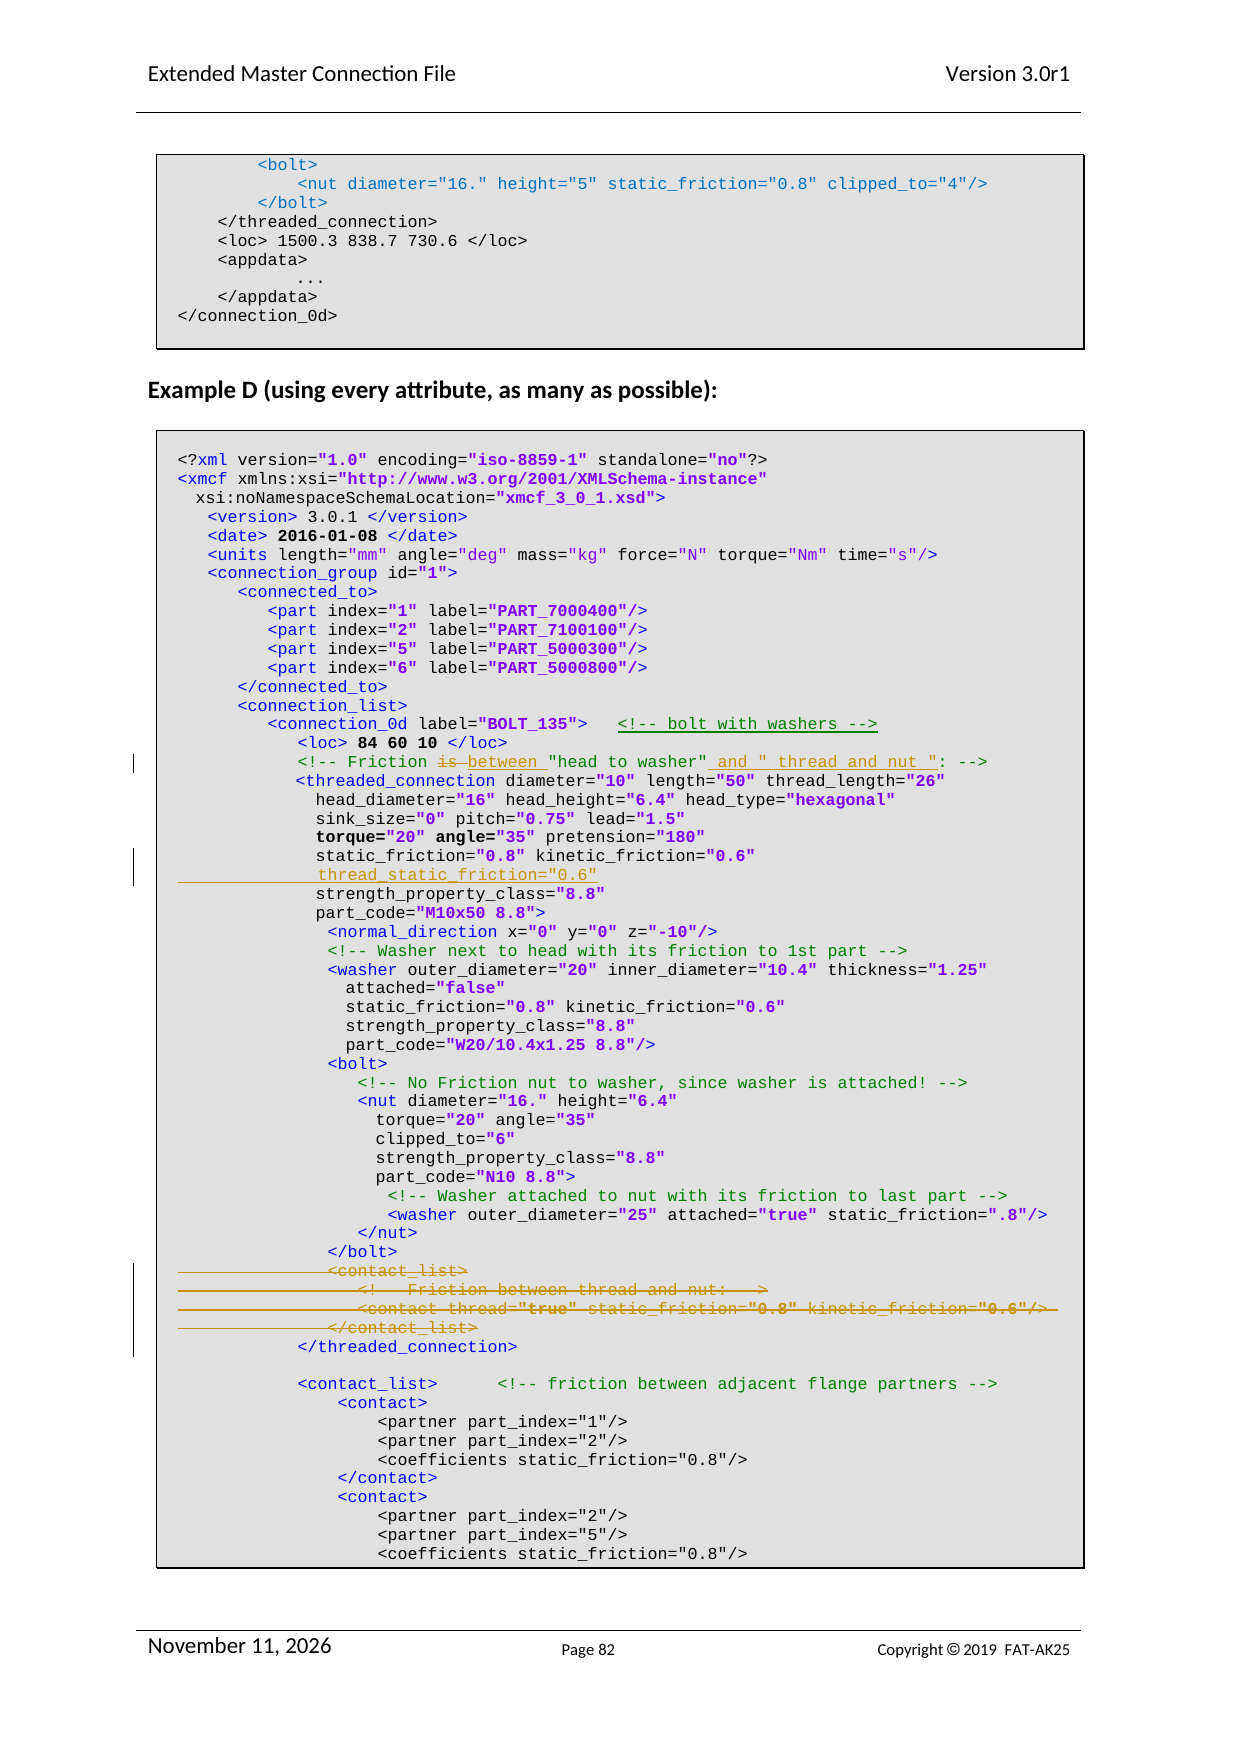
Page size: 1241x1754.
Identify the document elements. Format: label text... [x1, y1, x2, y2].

text <normal_direction x="0" y="0" z="-10"/> [157, 920, 1083, 939]
text <coefficients static_friction="0.8"/> [157, 1448, 1083, 1467]
text </bolt> [157, 191, 1083, 210]
text <contact> [157, 1392, 1083, 1410]
text <part index="2" label="PART_7100100"/> [157, 618, 1083, 637]
text </bolt> [157, 1241, 1083, 1259]
text <partner part_index="2"/> [157, 1505, 1083, 1523]
text <bolt> [157, 1052, 1083, 1071]
text <part index="6" label="PART_5000800"/> [157, 656, 1083, 675]
text <!-- Friction "head to washer": --> <threaded_connection diameter="10" length="50" thread_length="26" head_diameter="16" head_height="6.4" head_type="hexagonal" sink_size="0" pitch="0.75" lead="1.5" torque="20" angle="35" pretension="180" static_friction="0.8" kinetic_friction="0.6" [157, 751, 1083, 864]
text <bolt> [157, 155, 1083, 172]
text </threaded_connection> [157, 210, 1083, 229]
text <appdata> [157, 248, 1083, 267]
text </connection_0d> [157, 304, 1083, 323]
text ... [157, 267, 1083, 286]
text <!-- No Friction nut to washer, since washer is attached! --> [157, 1071, 1083, 1090]
text <washer outer_diameter="25" attached="true" static_friction=".8"/> [157, 1203, 1083, 1222]
text strength_property_class="8.8" part_code="M10x50 8.8"> [157, 864, 1083, 920]
text <units length="mm" angle="deg" mass="kg" force="N" torque="Nm" time="s"/> [157, 543, 1083, 562]
text <washer outer_diameter="20" inner_diameter="10.4" thickness="1.25" attached="false" static_friction="0.8" kinetic_friction="0.6" strength_property_class="8.8" part_code="W20/10.4x1.25 8.8"/> [157, 958, 1083, 1052]
text </contact> [157, 1467, 1083, 1486]
text <connection_list> [157, 694, 1083, 713]
text </appdata> [157, 286, 1083, 304]
text <loc> 84 60 10 </loc> [157, 732, 1083, 751]
text <version> 3.0.1 </version> [157, 505, 1083, 524]
text <contact_list> <!-- friction between adjacent flange partners --> [157, 1373, 1083, 1392]
text <connected_to> [157, 581, 1083, 600]
text <part index="5" label="PART_5000300"/> [157, 637, 1083, 656]
text </nut> [157, 1222, 1083, 1241]
text <nut diameter="16." height="5" static_friction="0.8" clipped_to="4"/> [157, 172, 1083, 191]
text <date> 2016-01-08 </date> [157, 524, 1083, 543]
text <!-- Washer next to head with its friction to 1st part --> [157, 939, 1083, 958]
text </connected_to> [157, 675, 1083, 694]
text <connection_0d label="BOLT_135"> <!-- bolt with washers --> [157, 713, 1083, 732]
text <nut diameter="16." height="6.4" torque="20" angle="35" clipped_to="6" strength_property_class="8.8" part_code="N10 8.8"> [157, 1090, 1083, 1184]
text <coefficients static_friction="0.8"/> [157, 1542, 1083, 1567]
text </threaded_connection> [157, 1335, 1083, 1354]
text <!-- Washer attached to nut with its friction to last part --> [157, 1184, 1083, 1203]
text Example D (using every attribute, as many as possible): [148, 374, 1092, 405]
text <partner part_index="2"/> [157, 1429, 1083, 1448]
text <partner part_index="1"/> [157, 1410, 1083, 1429]
text <?xml version="1.0" encoding="iso-8859-1" standalone="no"?> [157, 449, 1083, 468]
text <partner part_index="5"/> [157, 1523, 1083, 1542]
text <contact> [157, 1486, 1083, 1505]
text <xmcf xmlns:xsi="http://www.w3.org/2001/XMLSchema-instance" xsi:noNamespaceSchemaLocation="xmcf_3_0_1.xsd"> [157, 468, 1083, 505]
text <connection_group id="1"> [157, 562, 1083, 581]
text <part index="1" label="PART_7000400"/> [157, 600, 1083, 618]
text <loc> 1500.3 838.7 730.6 </loc> [157, 229, 1083, 248]
